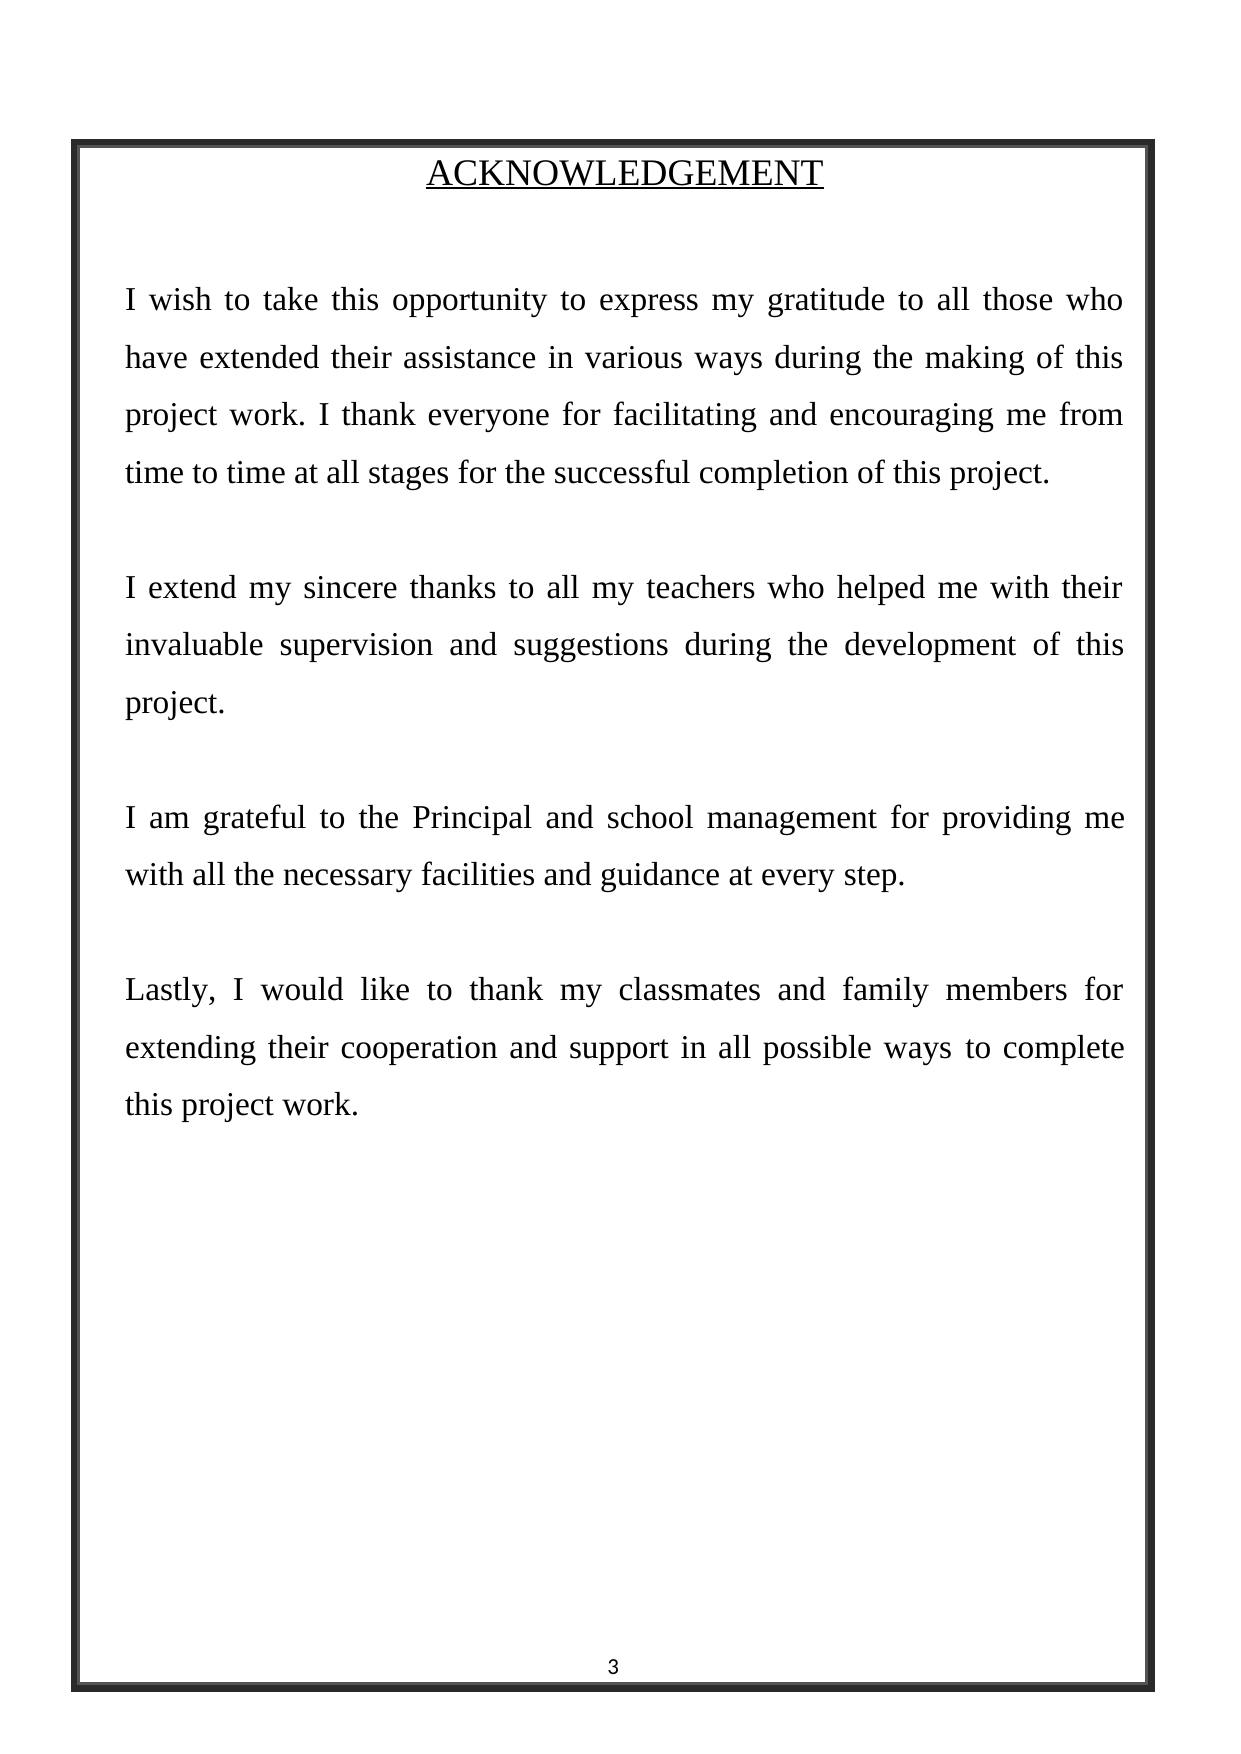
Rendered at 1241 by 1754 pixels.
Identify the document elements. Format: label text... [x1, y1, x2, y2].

text I am grateful to the Principal and school management for providing me with all the necessary facilities and guidance at every step. [125, 797, 1125, 893]
text I wish to take this opportunity to express my gratitude to all those who have extended their assistance in various ways during the making of this project work. I thank everyone for facilitating and encouraging me from time to time at all stages for the successful completion of this project. [125, 279, 1125, 490]
text Lastly, I would like to thank my classmates and family members for extending their cooperation and support in all possible ways to complete this project work. [125, 970, 1125, 1123]
text I extend my sincere thanks to all my teachers who helped me with their invaluable supervision and suggestions during the development of this project. [125, 567, 1125, 720]
title ACKNOWLEDGEMENT [365, 150, 884, 193]
